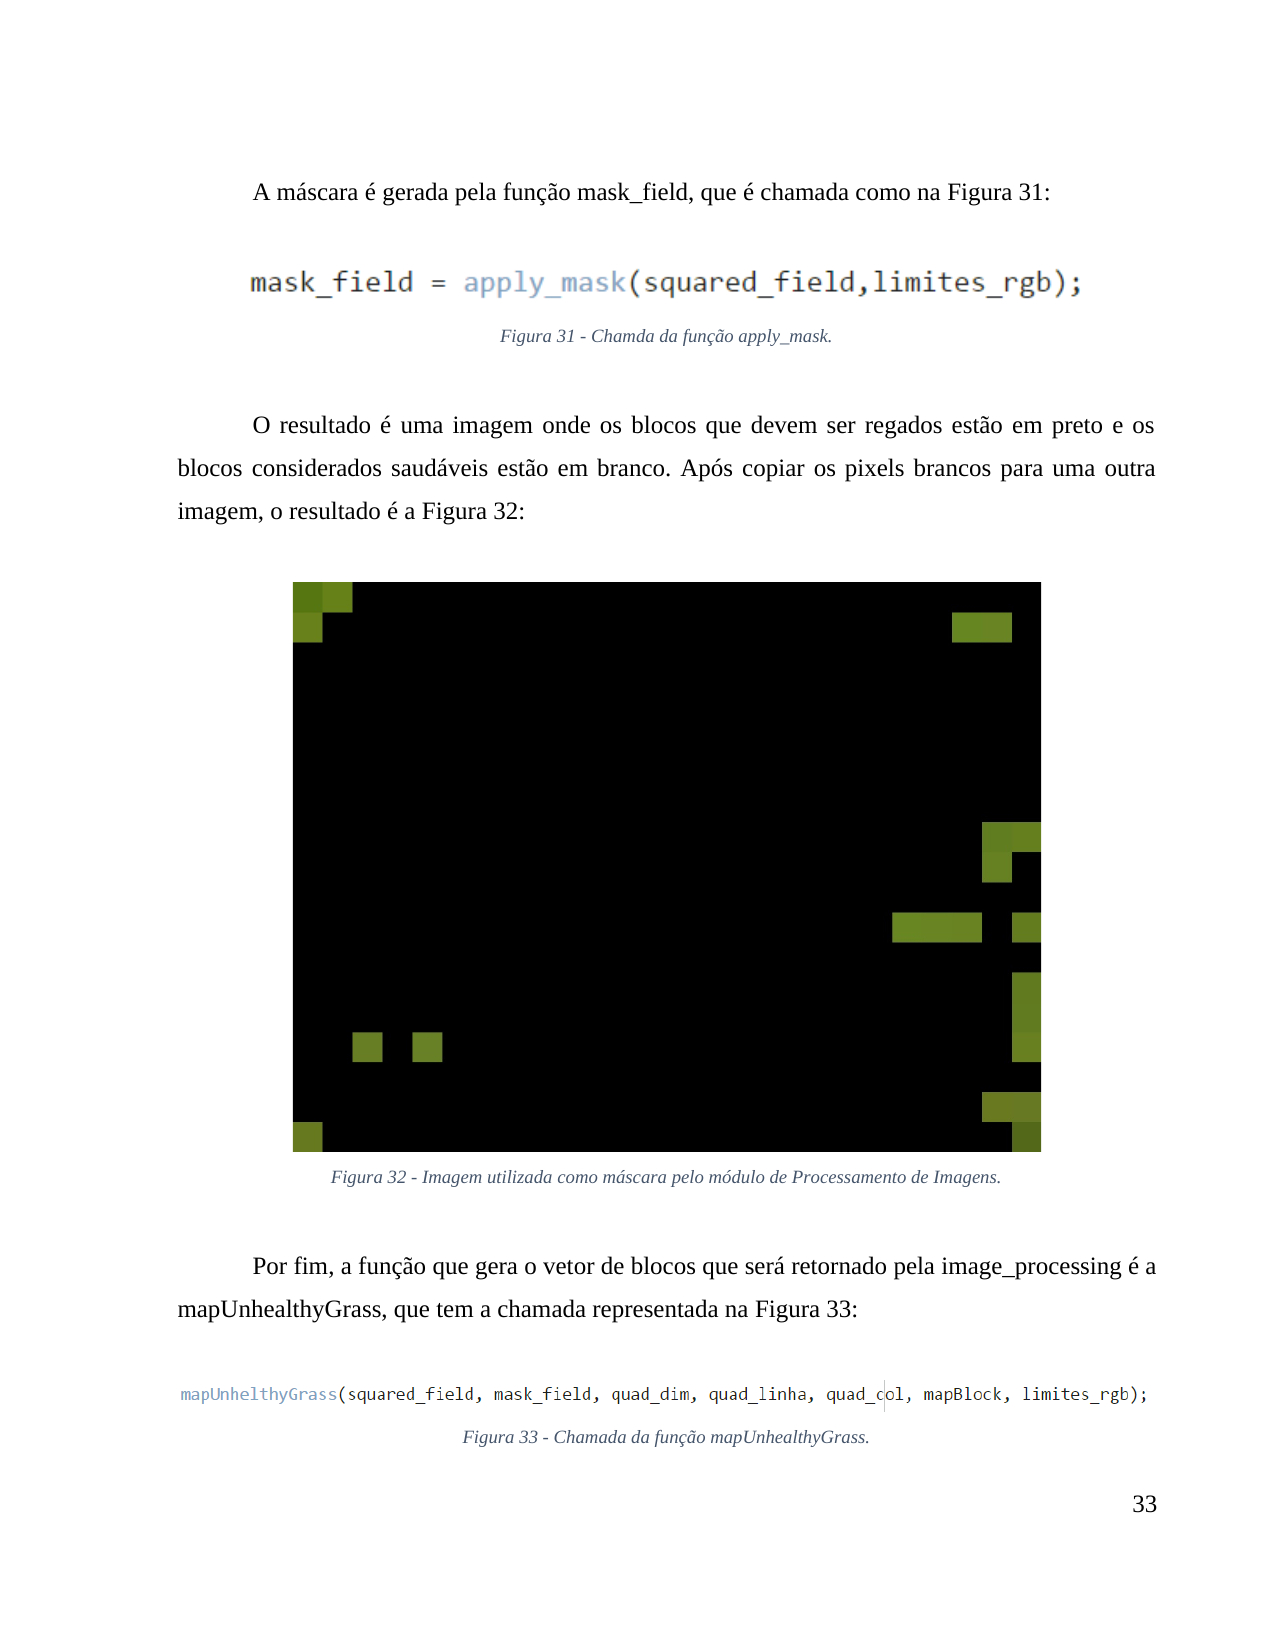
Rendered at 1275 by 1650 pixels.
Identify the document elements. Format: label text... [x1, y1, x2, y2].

picture [246, 263, 1089, 311]
text Figura 32 - Imagem utilizada como máscara pelo módulo de Processamento de Imagens. [177, 1166, 1157, 1187]
picture [292, 582, 1042, 1152]
picture [177, 1380, 1157, 1412]
text Figura 33 - Chamada da função mapUnhealthyGrass. [177, 1426, 1157, 1447]
text Por fim, a função que gera o vetor de blocos que será retornado pela image_processing é a mapUnhealthyGrass, que tem a chamada representada na Figura 33: [177, 1251, 1157, 1323]
text A máscara é gerada pela função mask_field, que é chamada como na Figura 31: [177, 177, 1157, 206]
text Figura 31 - Chamda da função apply_mask. [177, 325, 1157, 346]
text O resultado é uma imagem onde os blocos que devem ser regados estão em preto e os blocos considerados saudáveis estão em branco. Após copiar os pixels brancos para uma outra imagem, o resultado é a Figura 32: [177, 410, 1157, 525]
